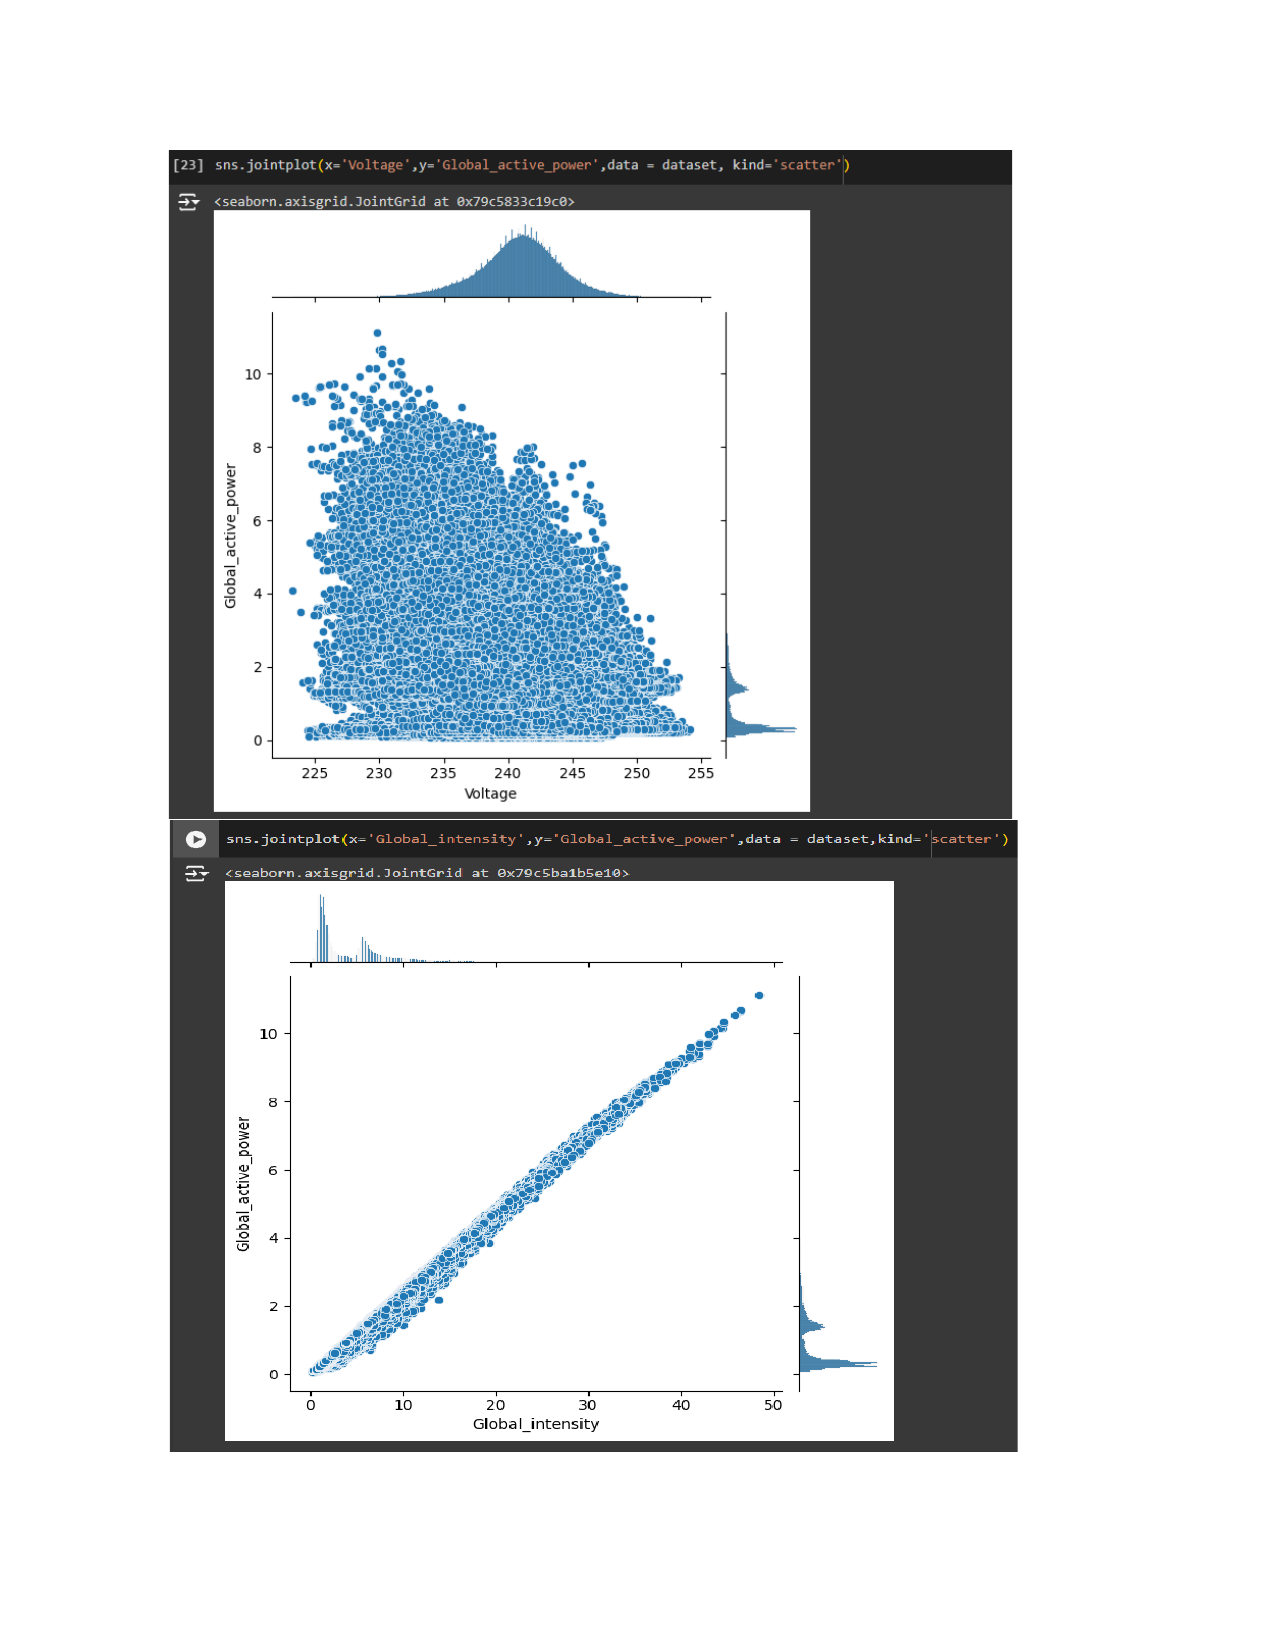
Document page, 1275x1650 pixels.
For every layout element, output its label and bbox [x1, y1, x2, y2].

picture [168, 150, 1013, 819]
picture [169, 820, 1018, 1452]
